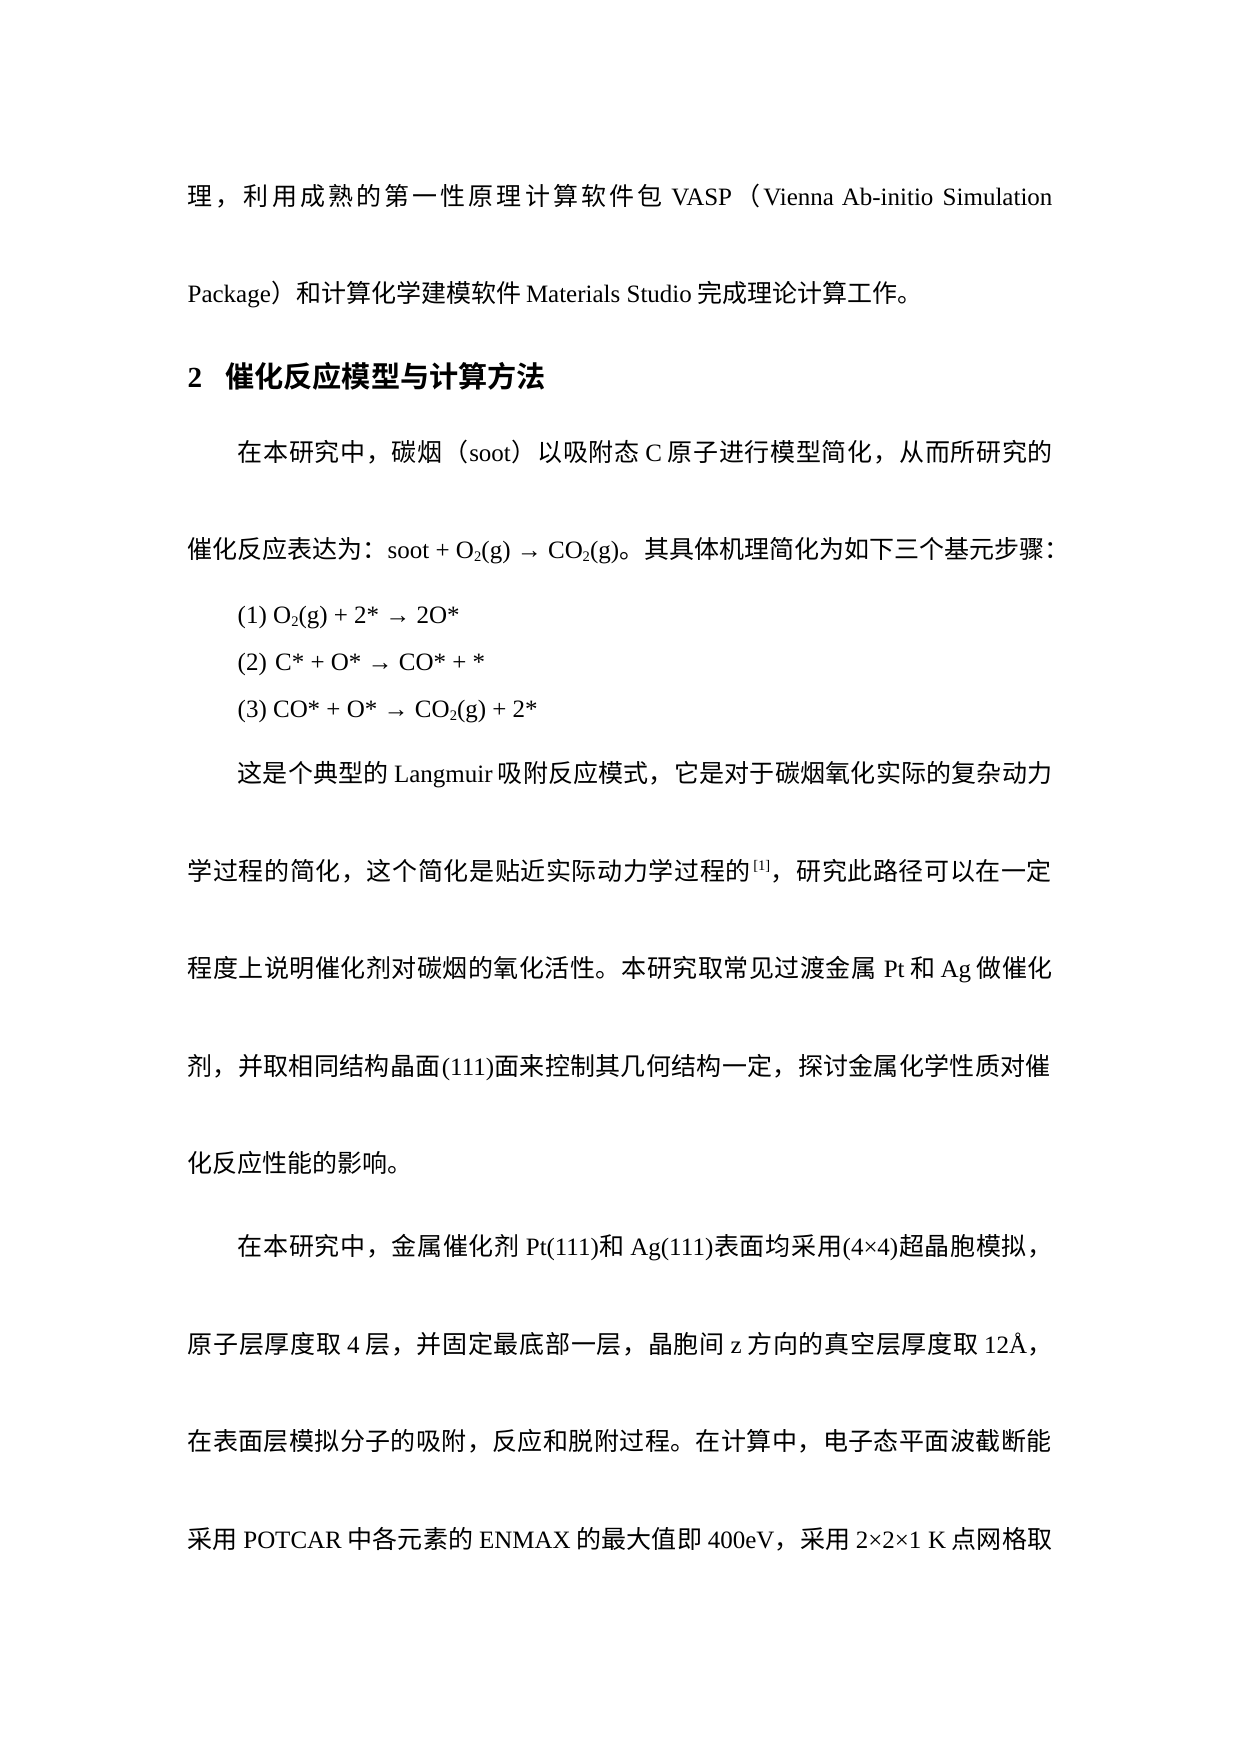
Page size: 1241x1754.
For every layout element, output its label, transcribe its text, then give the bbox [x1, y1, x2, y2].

list 催化反应模型与计算方法 [187, 343, 1053, 408]
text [187, 1212, 1053, 1570]
text (1) O2(g) + 2* → 2O* [187, 599, 1053, 631]
text (2) C* + O* → CO* + * [187, 646, 1053, 678]
text 这是个典型的Langmuir吸附反应模式，它是对于碳烟氧化实际的复杂动力学过程的简化，这个简化是贴近实际动力学过程的[1]，研究此路径可以在一定程度上说明催化剂对碳烟的氧化活性。本研究取常见过渡金属Pt和Ag做催化剂，并取相同结构晶面(111)面来控制其几何结构一定，探讨金属化学性质对催化反应性能的影响。 [187, 739, 1053, 1194]
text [187, 162, 1053, 324]
text (3) CO* + O* → CO2(g) + 2* [187, 692, 1053, 725]
text 在本研究中，碳烟（soot）以吸附态C原子进行模型简化，从而所研究的催化反应表达为：soot + O2(g) → CO2(g)。其具体机理简化为如下三个基元步骤： [187, 418, 1053, 581]
